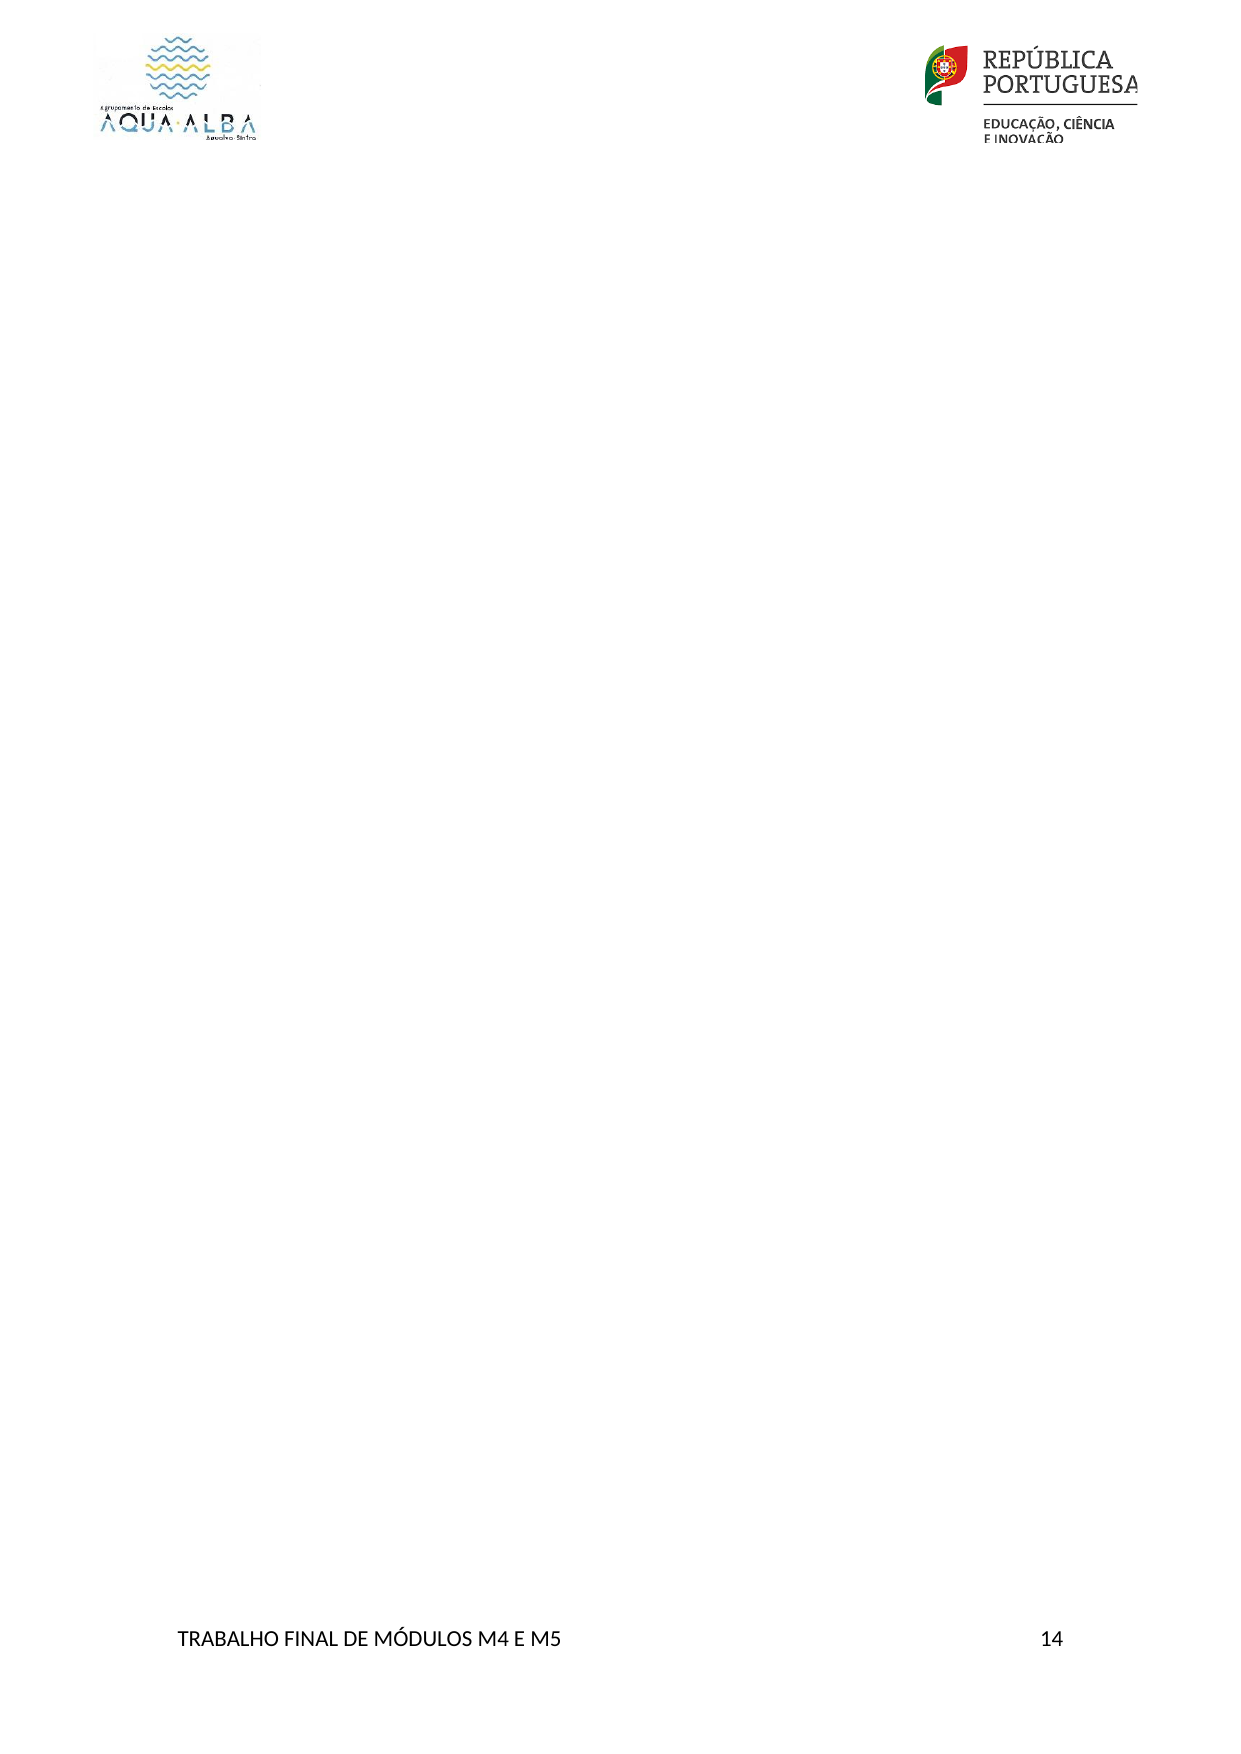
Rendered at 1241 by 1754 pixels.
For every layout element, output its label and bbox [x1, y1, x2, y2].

picture [925, 45, 1138, 143]
picture [93, 33, 262, 140]
